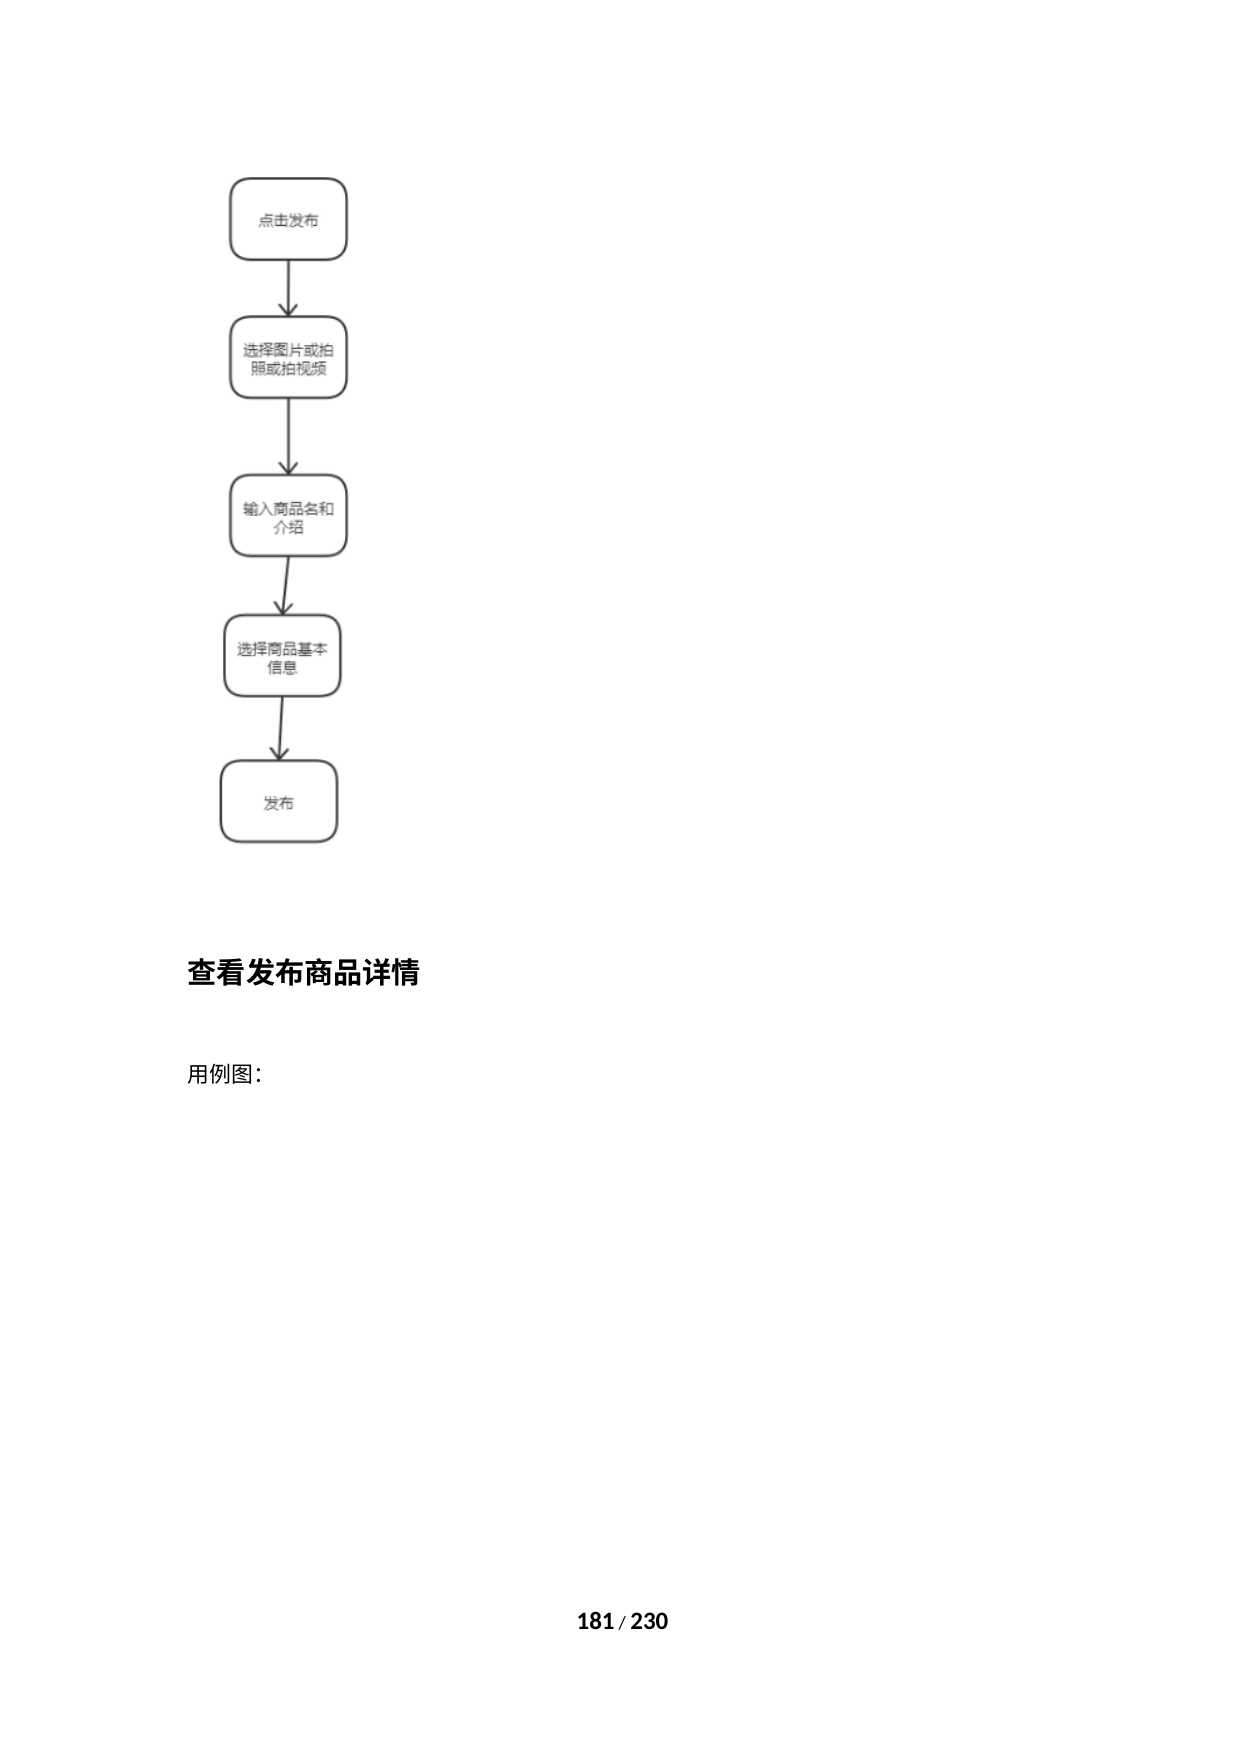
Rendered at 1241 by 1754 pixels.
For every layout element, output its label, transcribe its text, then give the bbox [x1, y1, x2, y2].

picture [187, 172, 393, 867]
text 用例图： [187, 1057, 1053, 1089]
subtitle 查看发布商品详情 [187, 939, 1053, 1004]
